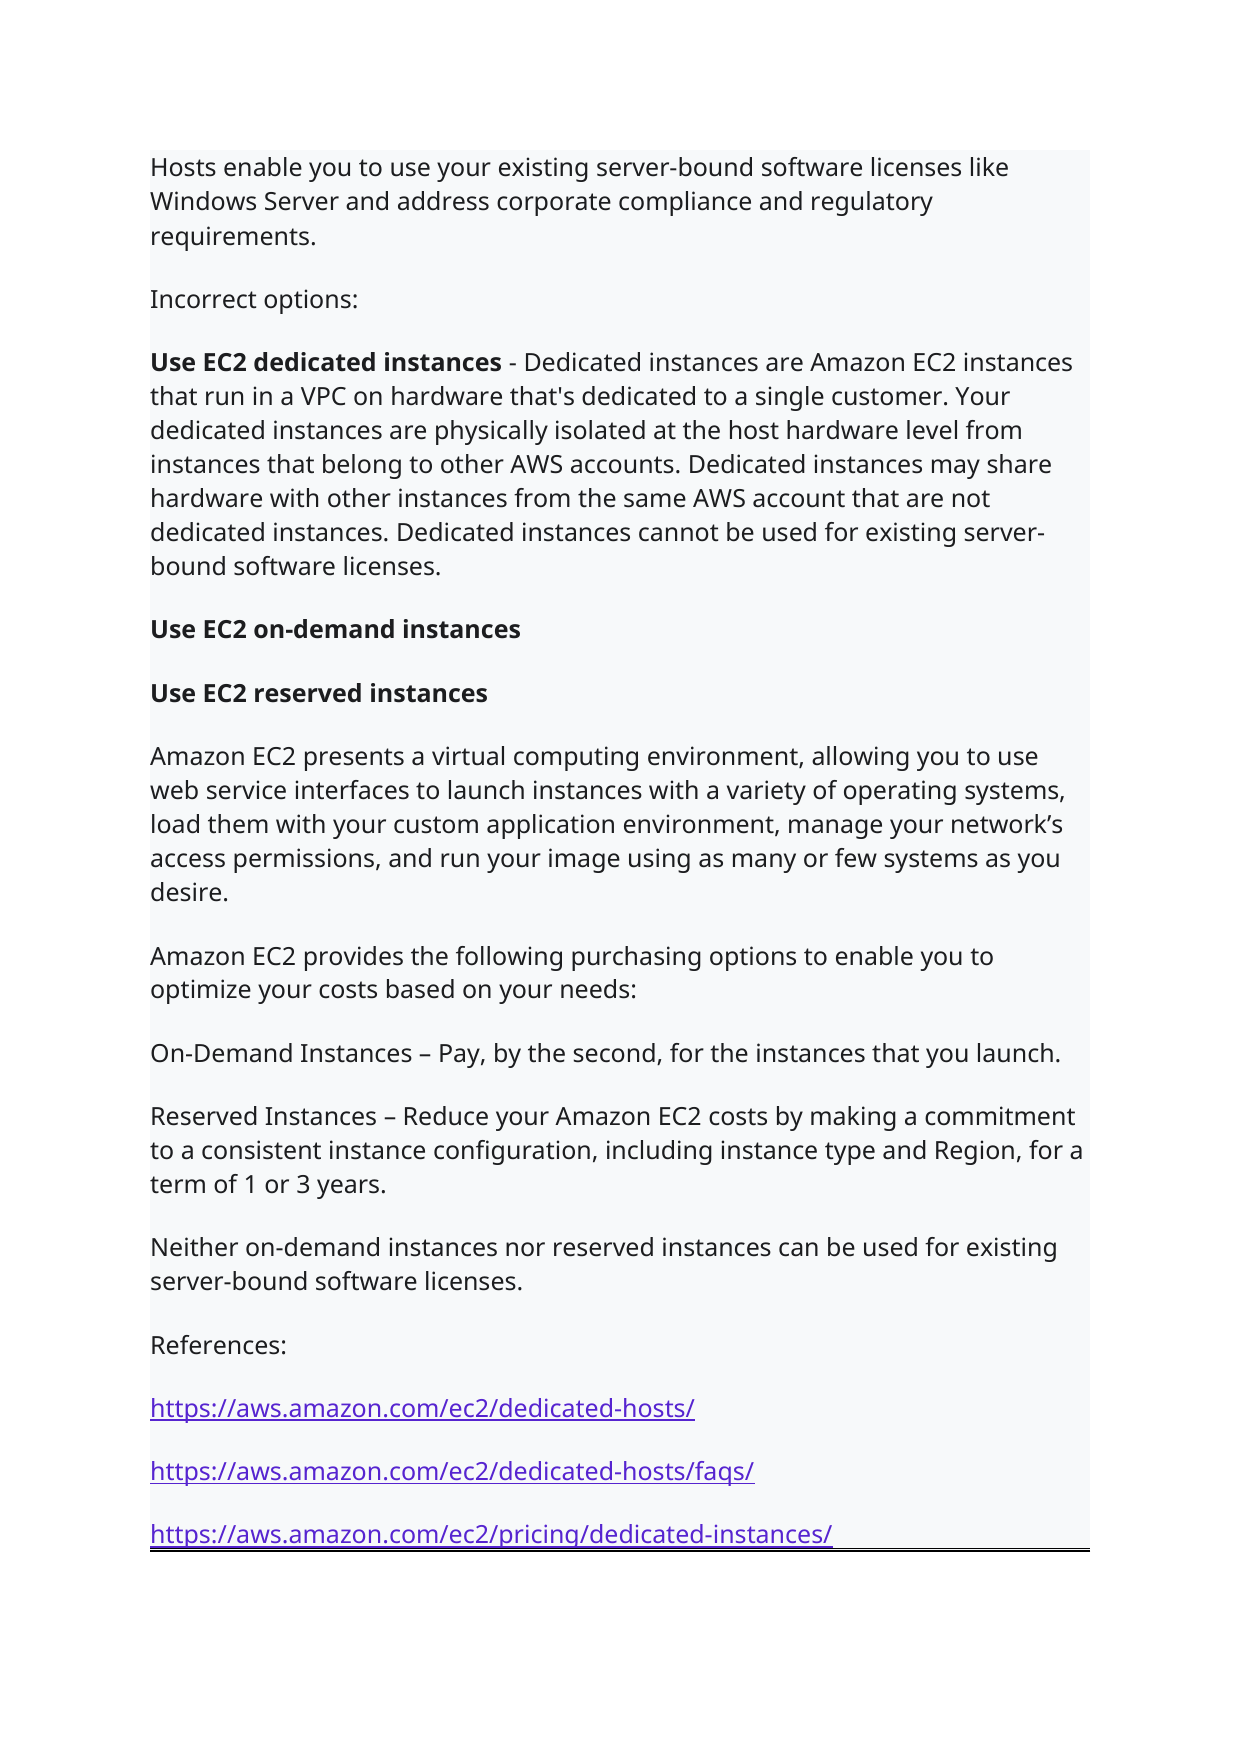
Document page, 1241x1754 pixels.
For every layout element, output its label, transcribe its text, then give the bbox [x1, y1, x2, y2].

text https://aws.amazon.com/ec2/dedicated-hosts/faqs/ [150, 1454, 1090, 1488]
text Amazon EC2 provides the following purchasing options to enable you to optimize your costs based on your needs: [150, 938, 1090, 1006]
text Incorrect options: [150, 281, 1090, 315]
text Use EC2 reserved instances [150, 675, 1090, 709]
text https://aws.amazon.com/ec2/dedicated-hosts/ [150, 1391, 1090, 1424]
text Amazon EC2 presents a virtual computing environment, allowing you to use web service interfaces to launch instances with a variety of operating systems, load them with your custom application environment, manage your network’s access permissions, and run your image using as many or few systems as you desire. [150, 739, 1090, 909]
text Use EC2 on-demand instances [150, 612, 1090, 646]
text References: [150, 1327, 1090, 1361]
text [150, 150, 1090, 252]
text Use EC2 dedicated instances - Dedicated instances are Amazon EC2 instances that run in a VPC on hardware that's dedicated to a single customer. Your dedicated instances are physically isolated at the host hardware level from instances that belong to other AWS accounts. Dedicated instances may share hardware with other instances from the same AWS account that are not dedicated instances. Dedicated instances cannot be used for existing server-bound software licenses. [150, 344, 1090, 583]
text Neither on-demand instances nor reserved instances can be used for existing server-bound software licenses. [150, 1230, 1090, 1298]
text On-Demand Instances – Pay, by the second, for the instances that you launch. [150, 1035, 1090, 1069]
text Reserved Instances – Reduce your Amazon EC2 costs by making a commitment to a consistent instance configuration, including instance type and Region, for a term of 1 or 3 years. [150, 1099, 1090, 1201]
text https://aws.amazon.com/ec2/pricing/dedicated-instances/ [150, 1517, 1090, 1548]
